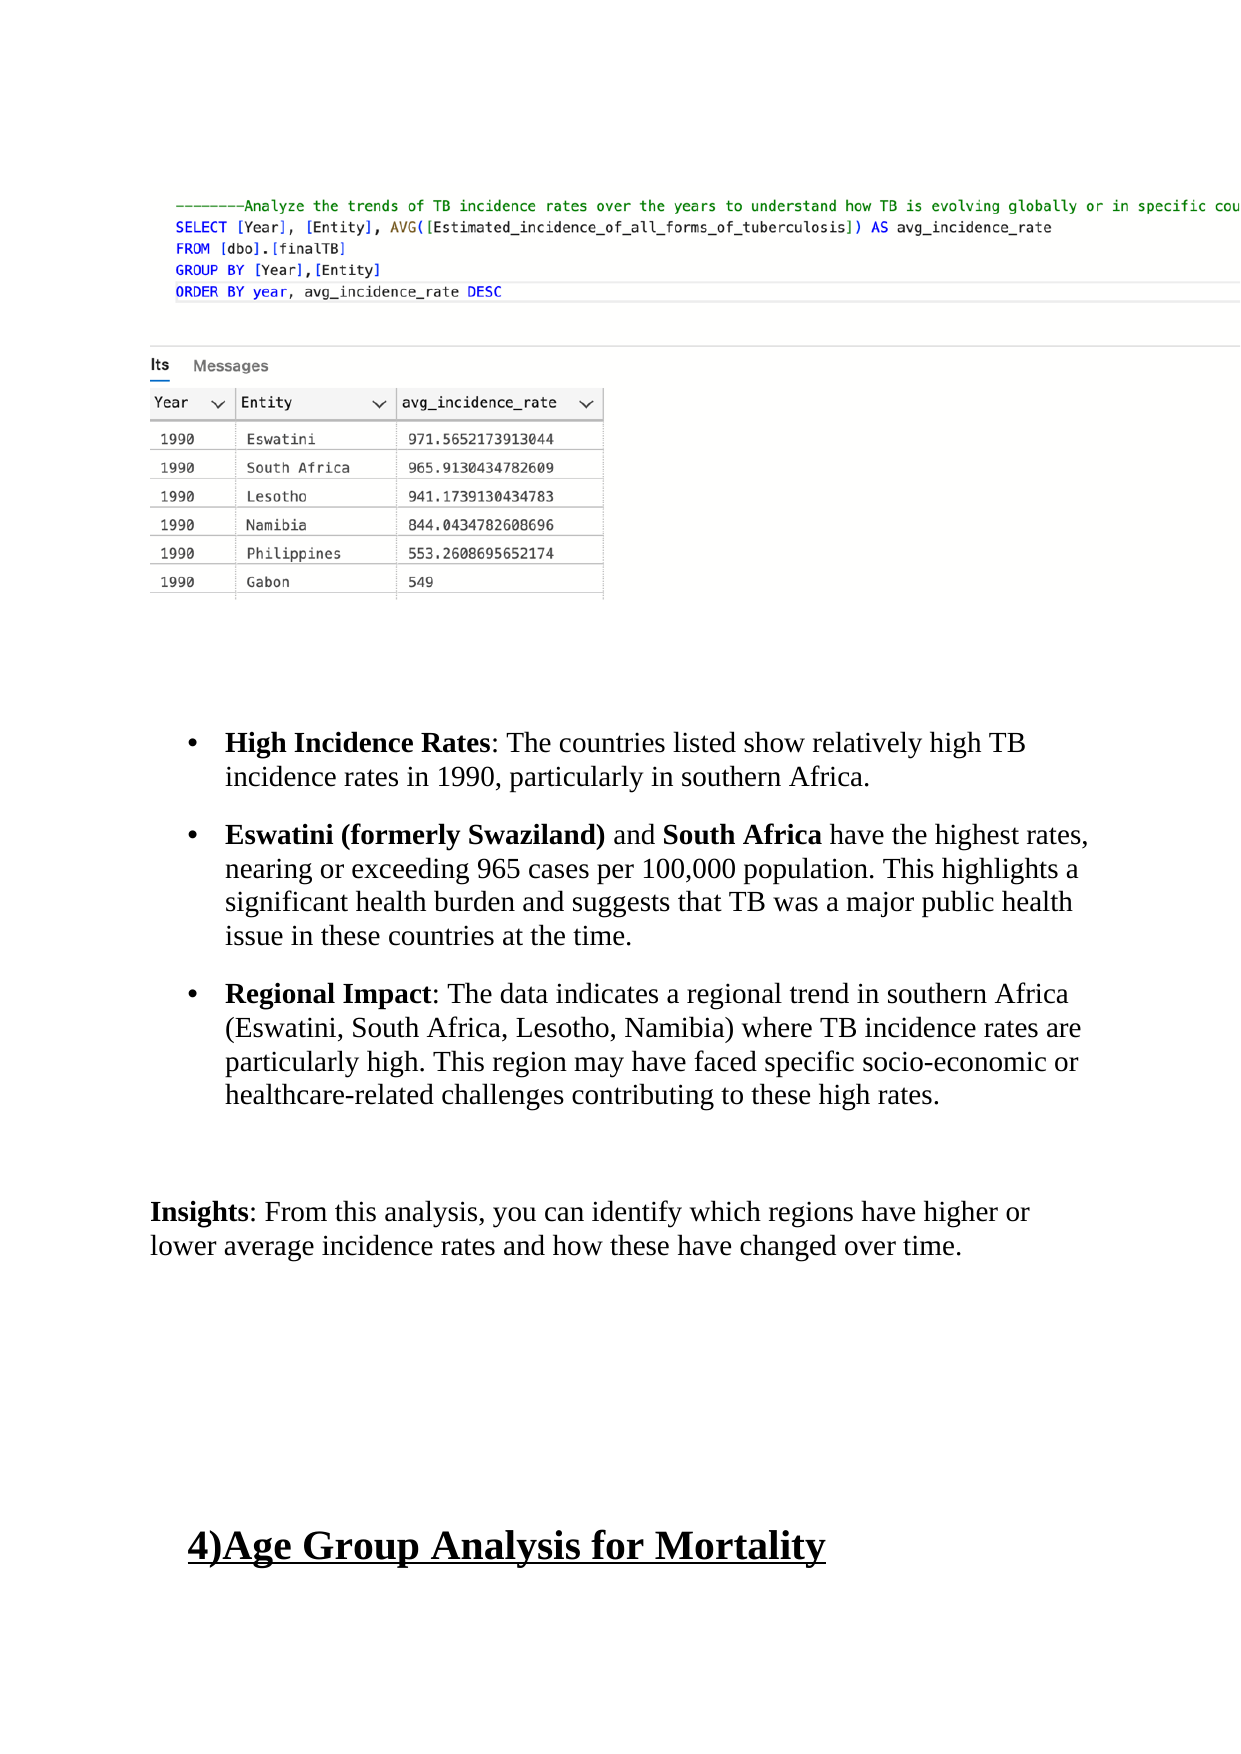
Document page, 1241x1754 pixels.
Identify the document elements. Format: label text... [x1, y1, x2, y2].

text Insights: From this analysis, you can identify which regions have higher or lower average incidence rates and how these have changed over time. [150, 1194, 1090, 1261]
picture [150, 183, 1241, 600]
list High Incidence Rates: The countries listed show relatively high TB incidence rates in 1990, particularly in southern Africa. [187, 725, 1090, 792]
list Regional Impact: The data indicates a regional trend in southern Africa (Eswatini, South Africa, Lesotho, Namibia) where TB incidence rates are particularly high. This region may have faced specific socio-economic or healthcare-related challenges contributing to these high rates. [187, 976, 1090, 1111]
subtitle 4)Age Group Analysis for Mortality [187, 1521, 1090, 1568]
list Eswatini (formerly Swaziland) and South Africa have the highest rates, nearing or exceeding 965 cases per 100,000 population. This highlights a significant health burden and suggests that TB was a major public health issue in these countries at the time. [187, 817, 1090, 951]
